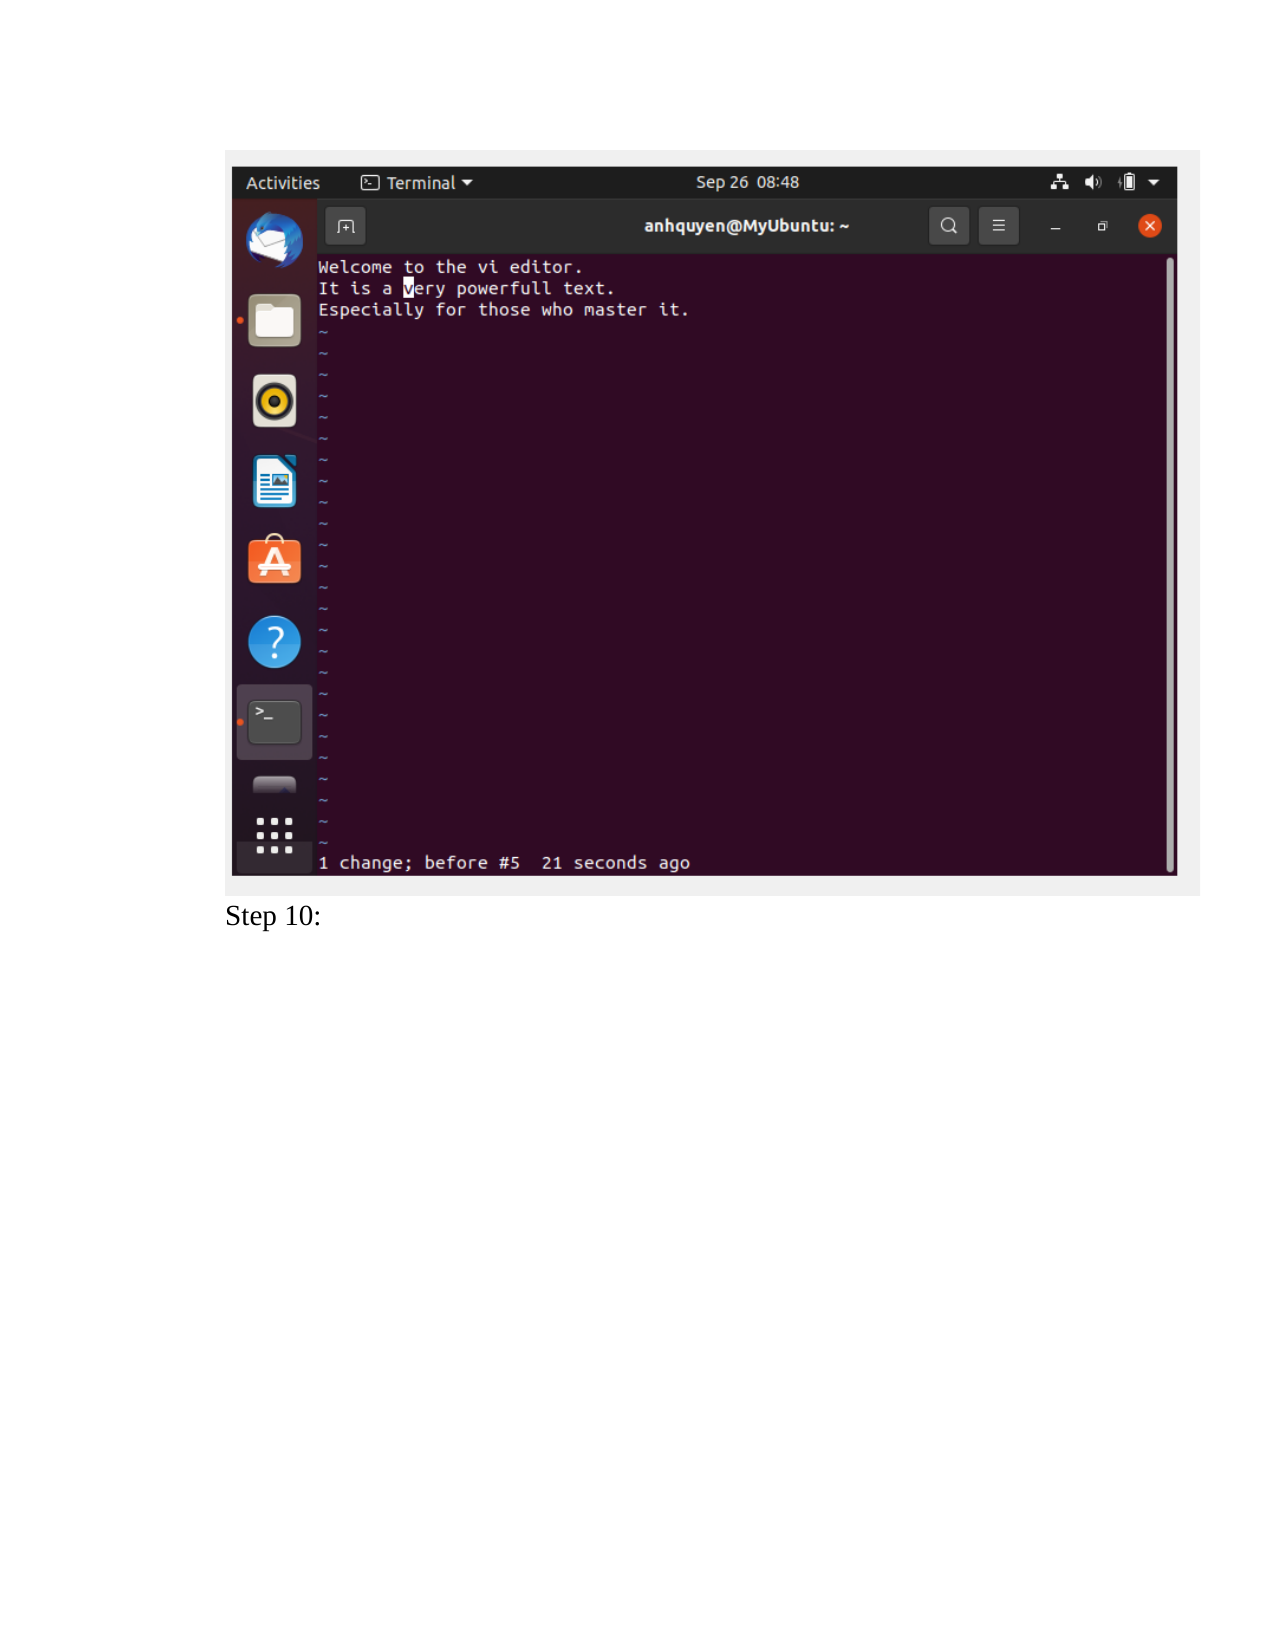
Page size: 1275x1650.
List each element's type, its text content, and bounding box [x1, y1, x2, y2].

picture [225, 150, 1200, 896]
list Step 10: [225, 898, 1125, 932]
